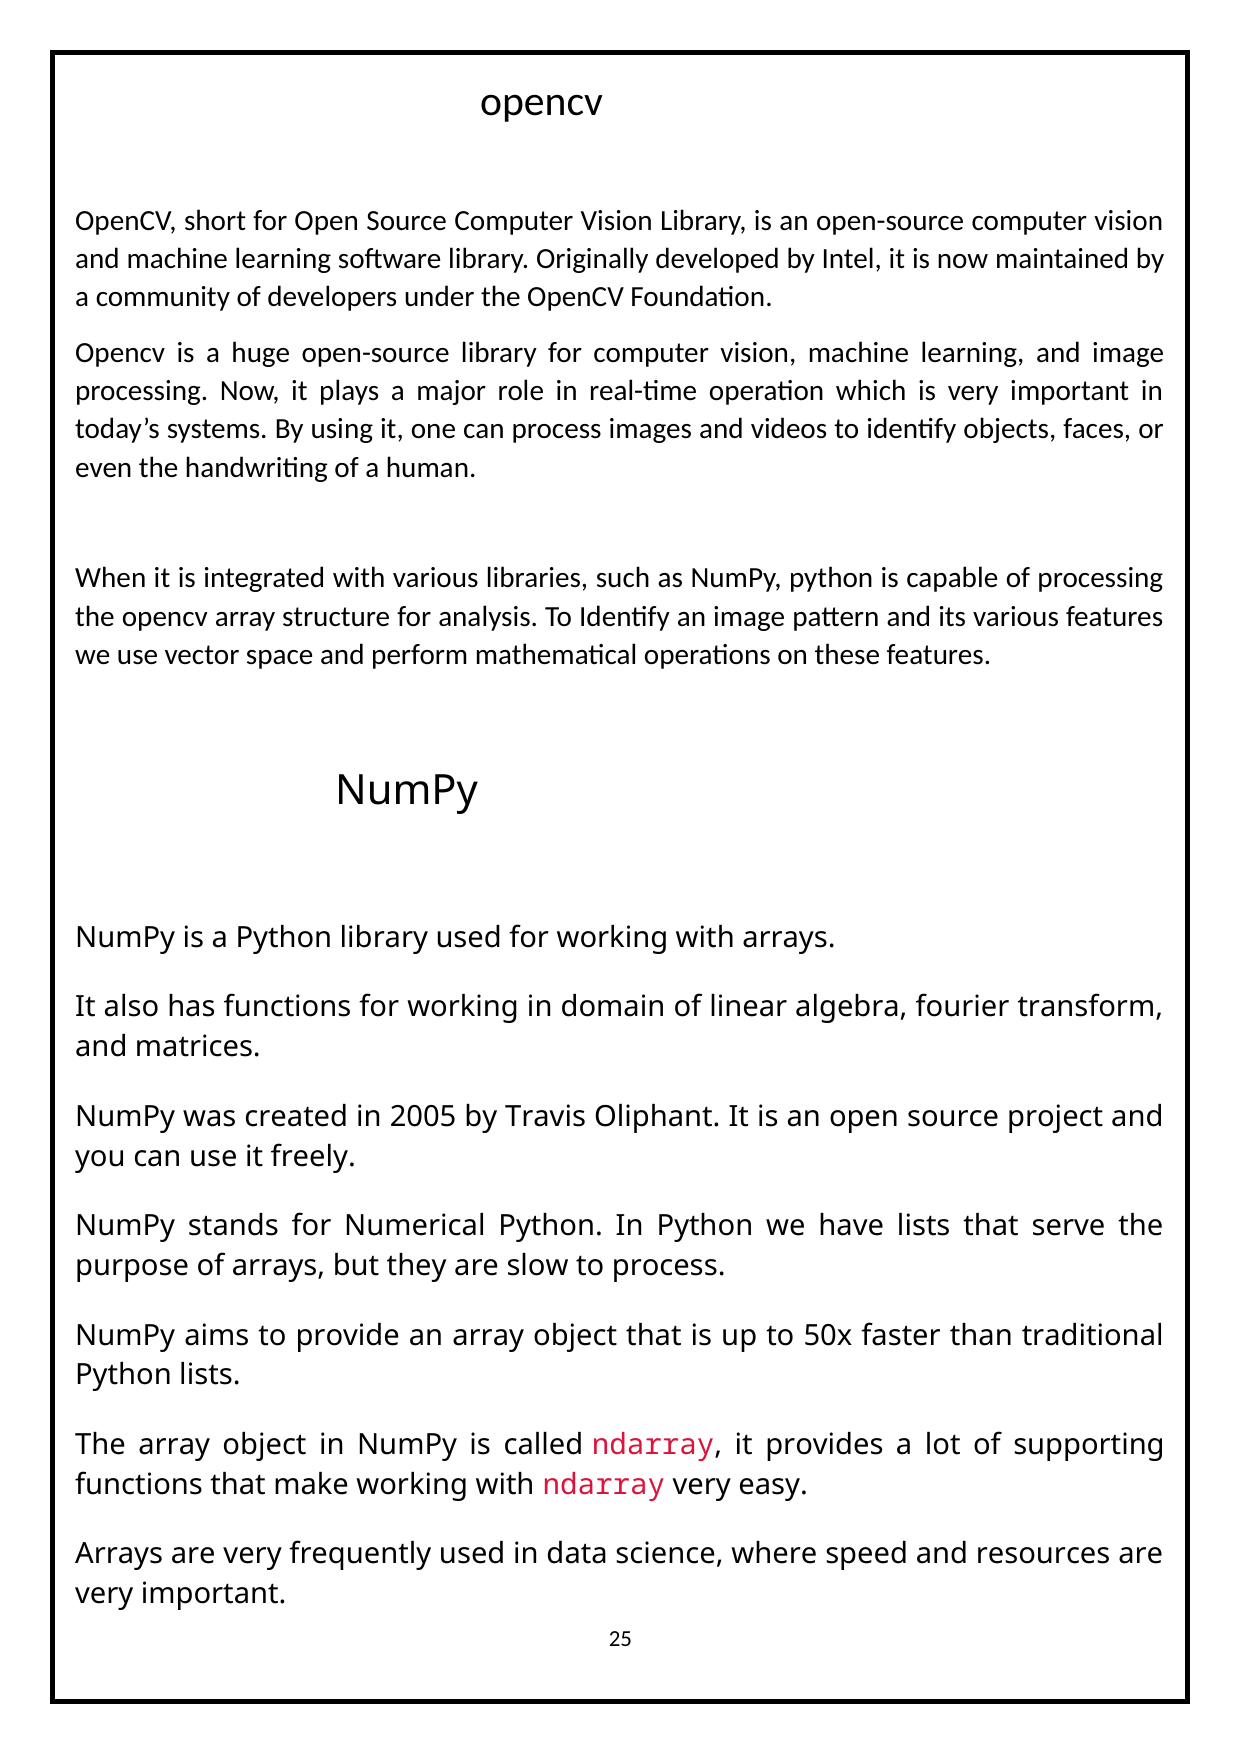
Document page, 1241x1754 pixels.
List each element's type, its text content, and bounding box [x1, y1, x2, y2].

text NumPy [75, 759, 1165, 816]
text opencv [75, 75, 1165, 126]
text Arrays are very frequently used in data science, where speed and resources are very important. [75, 1533, 1165, 1612]
text Opencv is a huge open-source library for computer vision, machine learning, and image processing. Now, it plays a major role in real-time operation which is very important in today’s systems. By using it, one can process images and videos to identify objects, faces, or even the handwriting of a human. [75, 334, 1165, 484]
text NumPy stands for Numerical Python. In Python we have lists that serve the purpose of arrays, but they are slow to process. [75, 1204, 1165, 1284]
text When it is integrated with various libraries, such as NumPy, python is capable of processing the opencv array structure for analysis. To Identify an image pattern and its various features we use vector space and perform mathematical operations on these features. [75, 559, 1165, 672]
text NumPy is a Python library used for working with arrays. [75, 916, 1165, 956]
text NumPy aims to provide an array object that is up to 50x faster than traditional Python lists. [75, 1314, 1165, 1393]
text The array object in NumPy is called ndarray, it provides a lot of supporting functions that make working with ndarray very easy. [75, 1423, 1165, 1503]
text It also has functions for working in domain of linear algebra, fourier transform, and matrices. [75, 986, 1165, 1065]
text OpenCV, short for Open Source Computer Vision Library, is an open-source computer vision and machine learning software library. Originally developed by Intel, it is now maintained by a community of developers under the OpenCV Foundation. [75, 202, 1165, 314]
text NumPy was created in 2005 by Travis Oliphant. It is an open source project and you can use it freely. [75, 1095, 1165, 1174]
